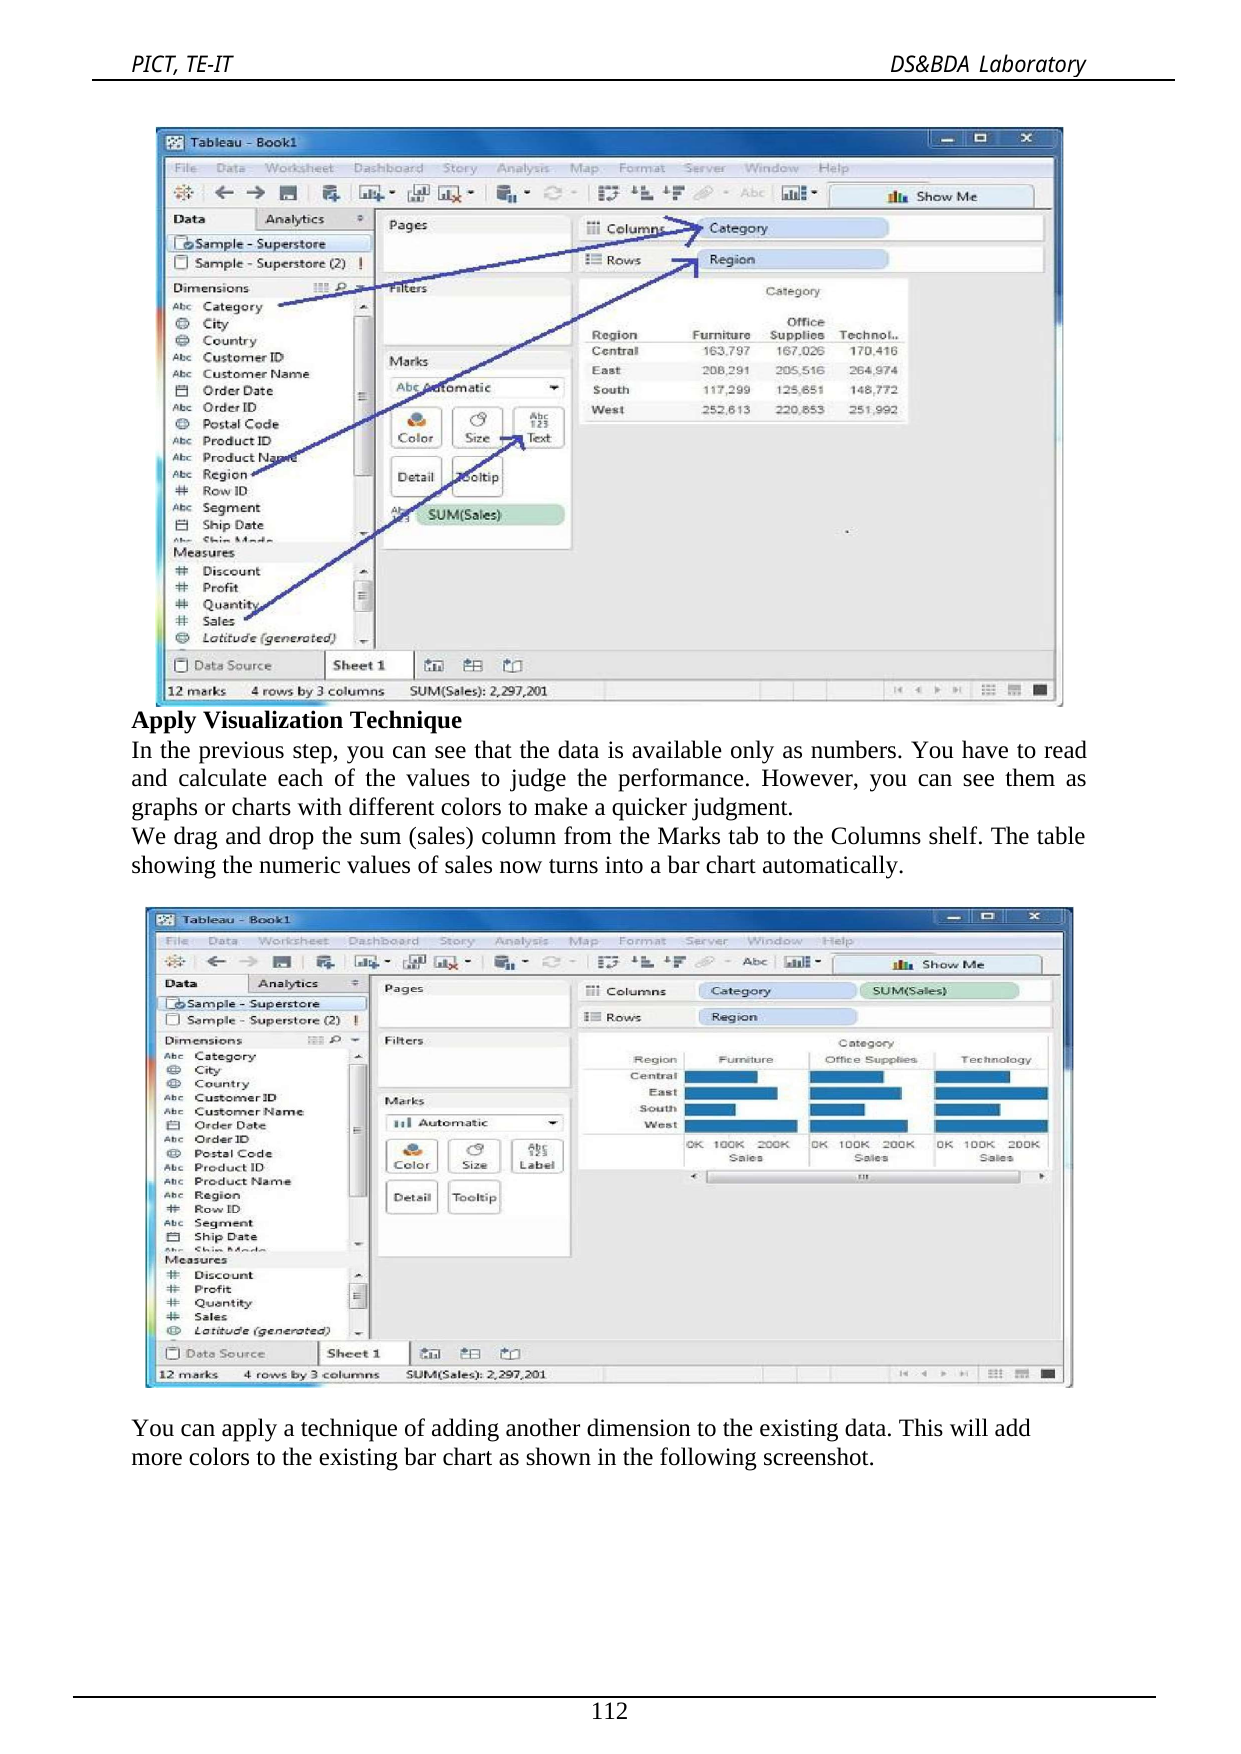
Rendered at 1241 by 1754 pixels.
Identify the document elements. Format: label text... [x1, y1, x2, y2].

text Apply Visualization Technique [131, 706, 1240, 735]
text You can apply a technique of adding another dimension to the existing data. This will add more colors to the existing bar chart as shown in the following screenshot. [131, 1413, 1033, 1471]
text We drag and drop the sum (sales) column from the Marks tab to the Columns shelf. The table showing the numeric values of sales now turns into a bar chart automatically. [131, 821, 1088, 878]
picture [155, 126, 1064, 707]
picture [145, 906, 1074, 1388]
text In the previous step, you can see that the data is available only as numbers. You have to read and calculate each of the values to judge the performance. However, you can see them as graphs or charts with different colors to make a quicker judgment. [131, 735, 1088, 821]
